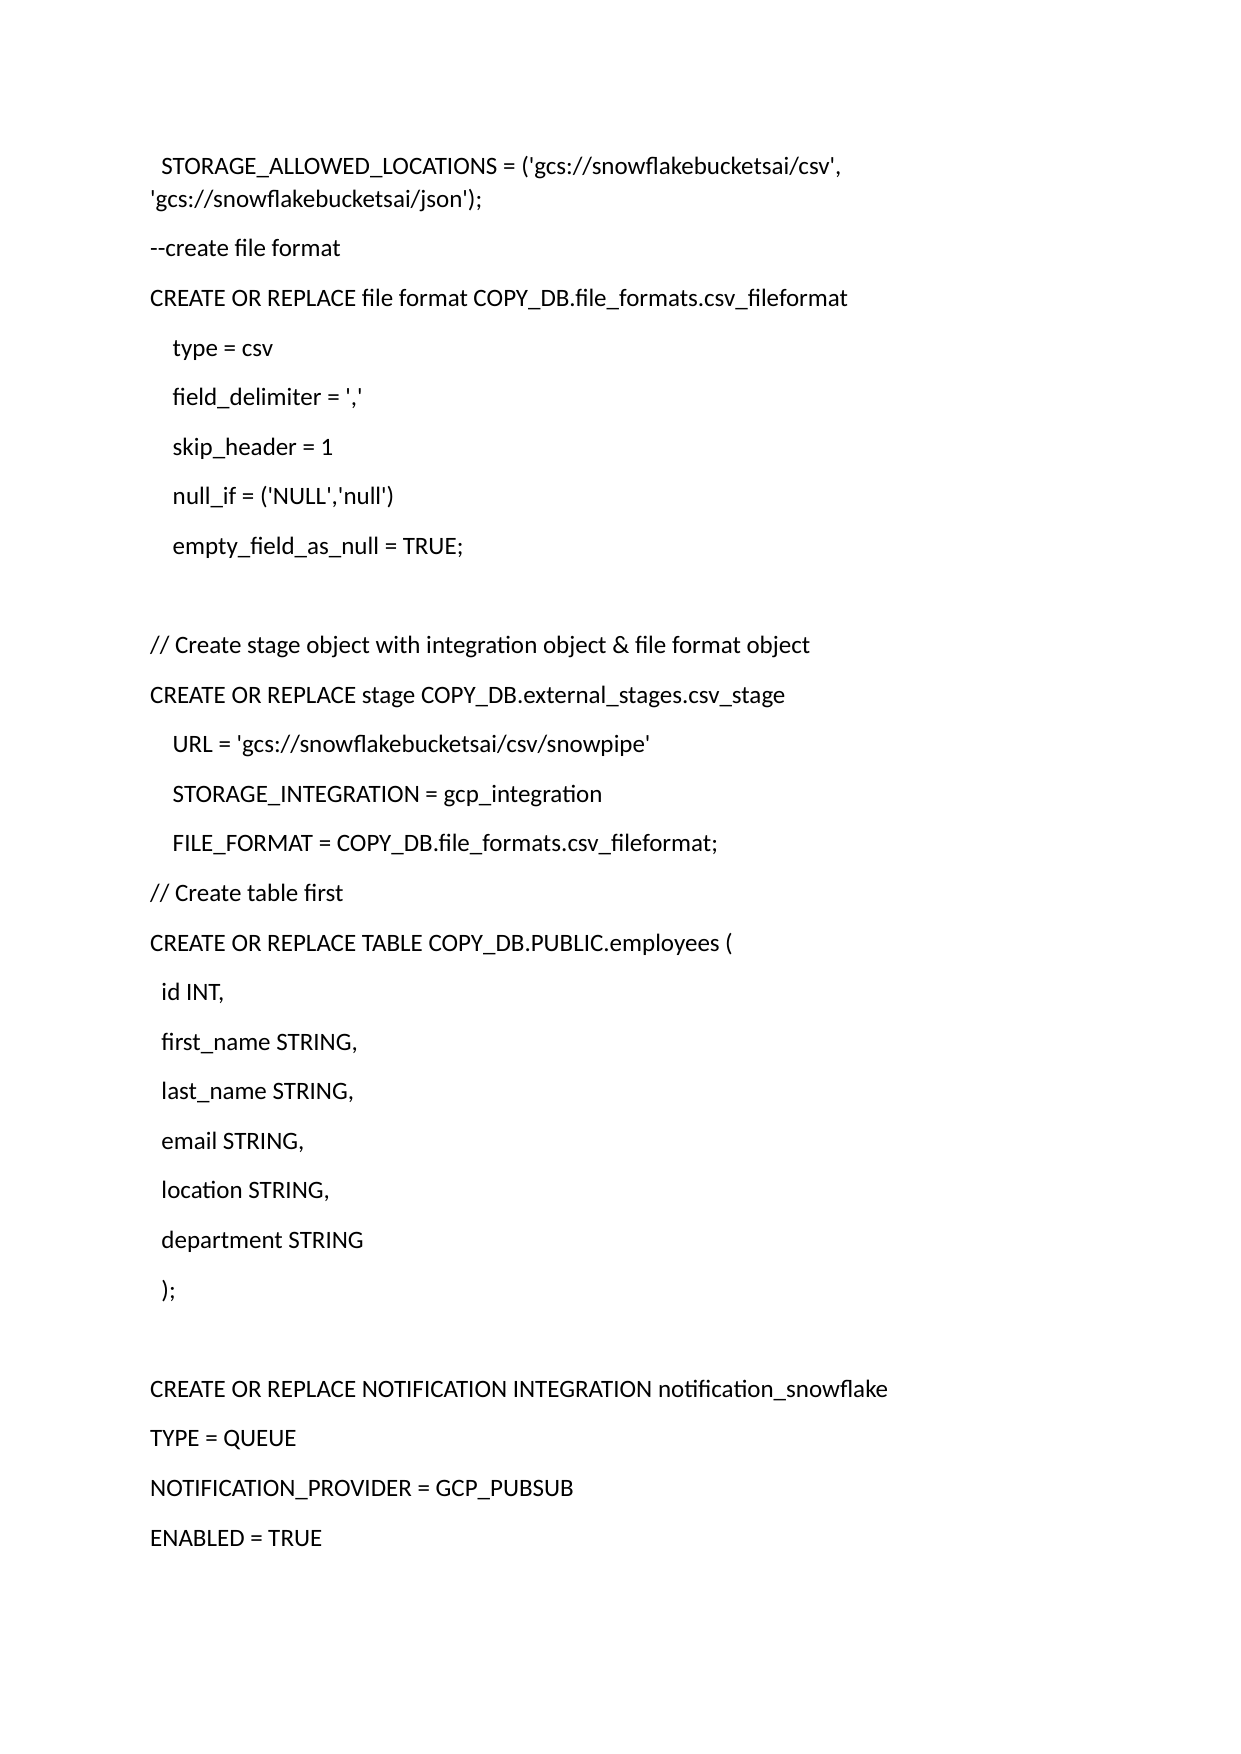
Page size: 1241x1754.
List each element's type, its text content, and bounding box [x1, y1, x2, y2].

text CREATE OR REPLACE file format COPY_DB.file_formats.csv_fileformat [150, 282, 1090, 313]
text CREATE OR REPLACE TABLE COPY_DB.PUBLIC.employees ( [150, 927, 1090, 957]
text skip_header = 1 [150, 431, 1090, 461]
text type = csv [150, 332, 1090, 362]
text field_delimiter = ',' [150, 381, 1090, 412]
text department STRING [150, 1224, 1090, 1255]
text last_name STRING, [150, 1075, 1090, 1106]
text CREATE OR REPLACE stage COPY_DB.external_stages.csv_stage [150, 679, 1090, 709]
text TYPE = QUEUE [150, 1422, 1090, 1453]
text null_if = ('NULL','null') [150, 480, 1090, 511]
text id INT, [150, 976, 1090, 1007]
text ); [150, 1274, 1090, 1304]
text NOTIFICATION_PROVIDER = GCP_PUBSUB [150, 1472, 1090, 1503]
text URL = 'gcs://snowflakebucketsai/csv/snowpipe' [150, 728, 1090, 759]
text // Create table first [150, 877, 1090, 908]
text first_name STRING, [150, 1026, 1090, 1056]
text CREATE OR REPLACE NOTIFICATION INTEGRATION notification_snowflake [150, 1373, 1090, 1403]
text ENABLED = TRUE [150, 1522, 1090, 1552]
text --create file format [150, 232, 1090, 263]
text // Create stage object with integration object & file format object [150, 629, 1090, 660]
text email STRING, [150, 1125, 1090, 1156]
text empty_field_as_null = TRUE; [150, 530, 1090, 561]
text FILE_FORMAT = COPY_DB.file_formats.csv_fileformat; [150, 827, 1090, 858]
text STORAGE_INTEGRATION = gcp_integration [150, 778, 1090, 808]
text STORAGE_ALLOWED_LOCATIONS = ('gcs://snowflakebucketsai/csv', 'gcs://snowflakebucketsai/json'); [150, 150, 1090, 213]
text location STRING, [150, 1174, 1090, 1205]
